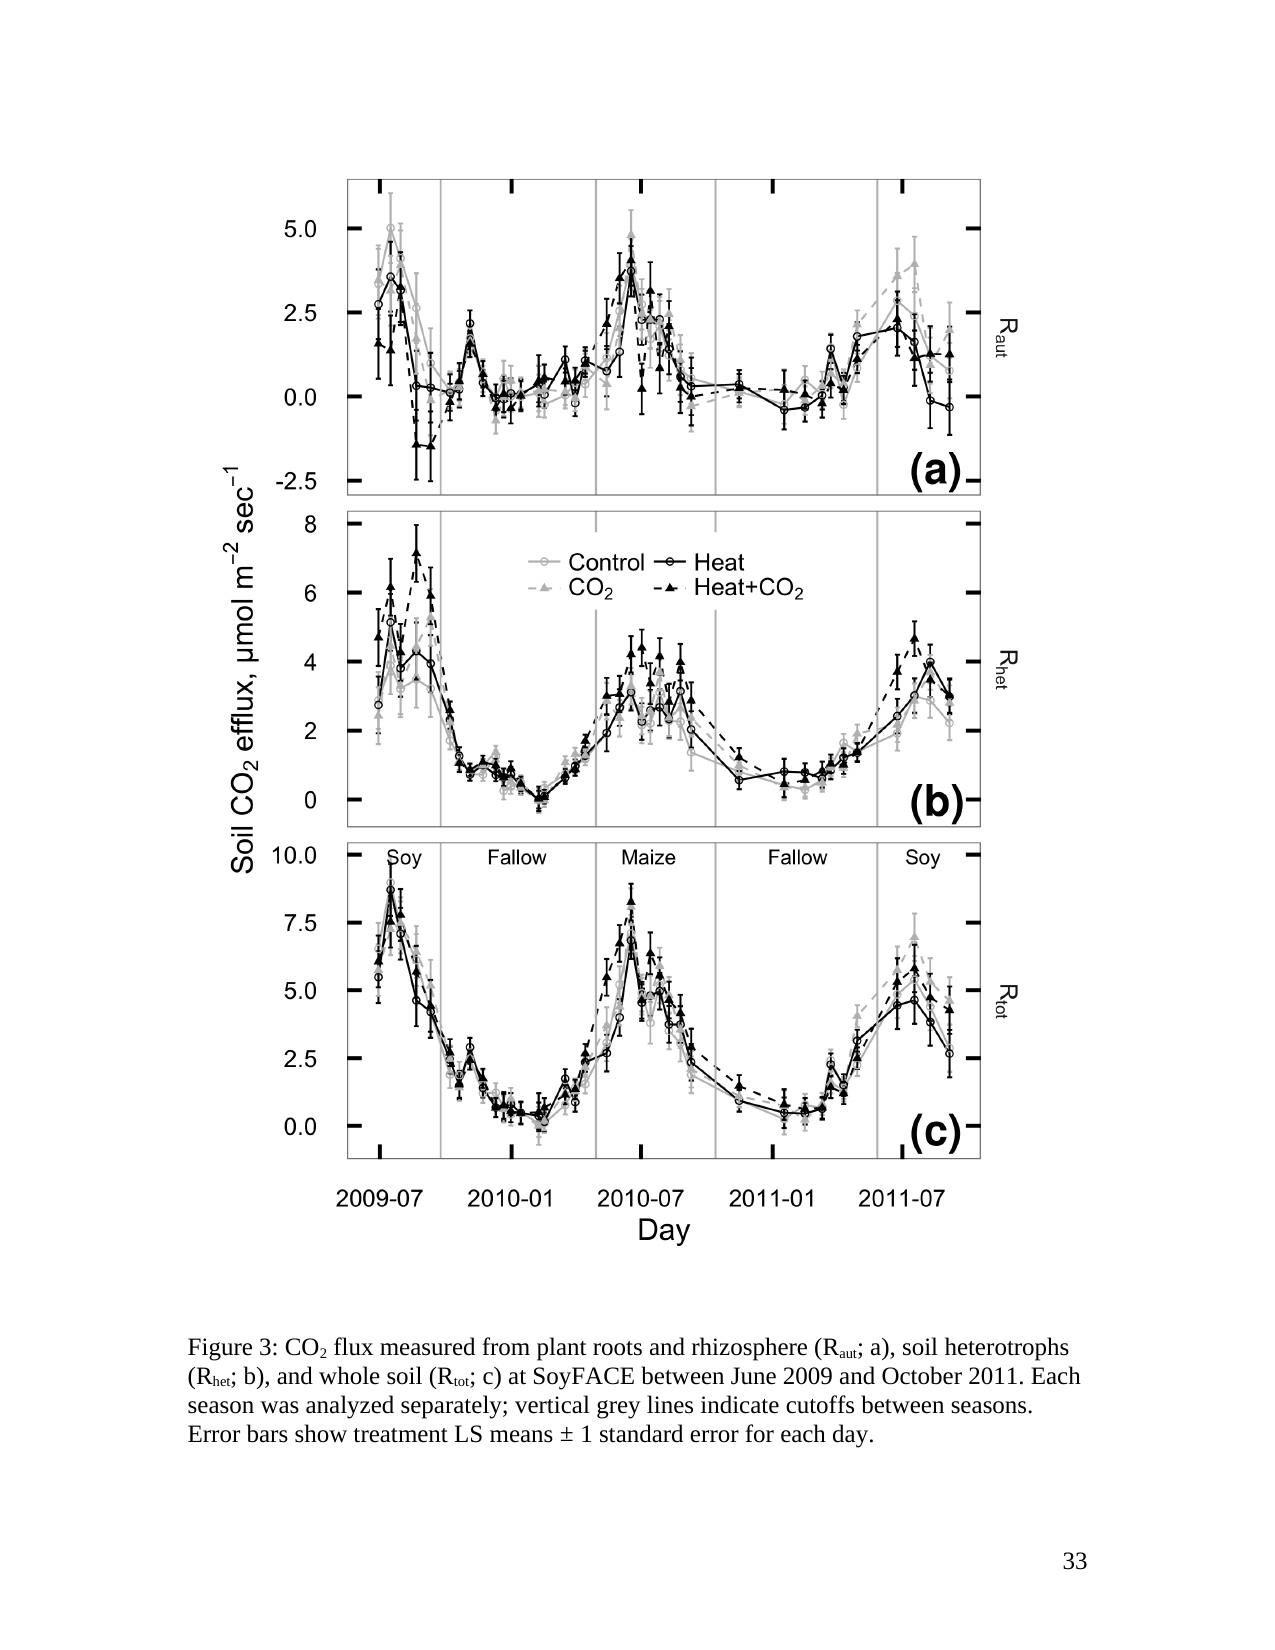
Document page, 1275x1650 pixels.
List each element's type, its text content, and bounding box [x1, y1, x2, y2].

picture [187, 150, 1062, 1275]
text Figure 3: CO2 flux measured from plant roots and rhizosphere (Raut; a), soil heterotrophs (Rhet; b), and whole soil (Rtot; c) at SoyFACE between June 2009 and October 2011. Each season was analyzed separately; vertical grey lines indicate cutoffs between seasons. Error bars show treatment LS means 1 standard error for each day. [187, 1332, 1087, 1447]
